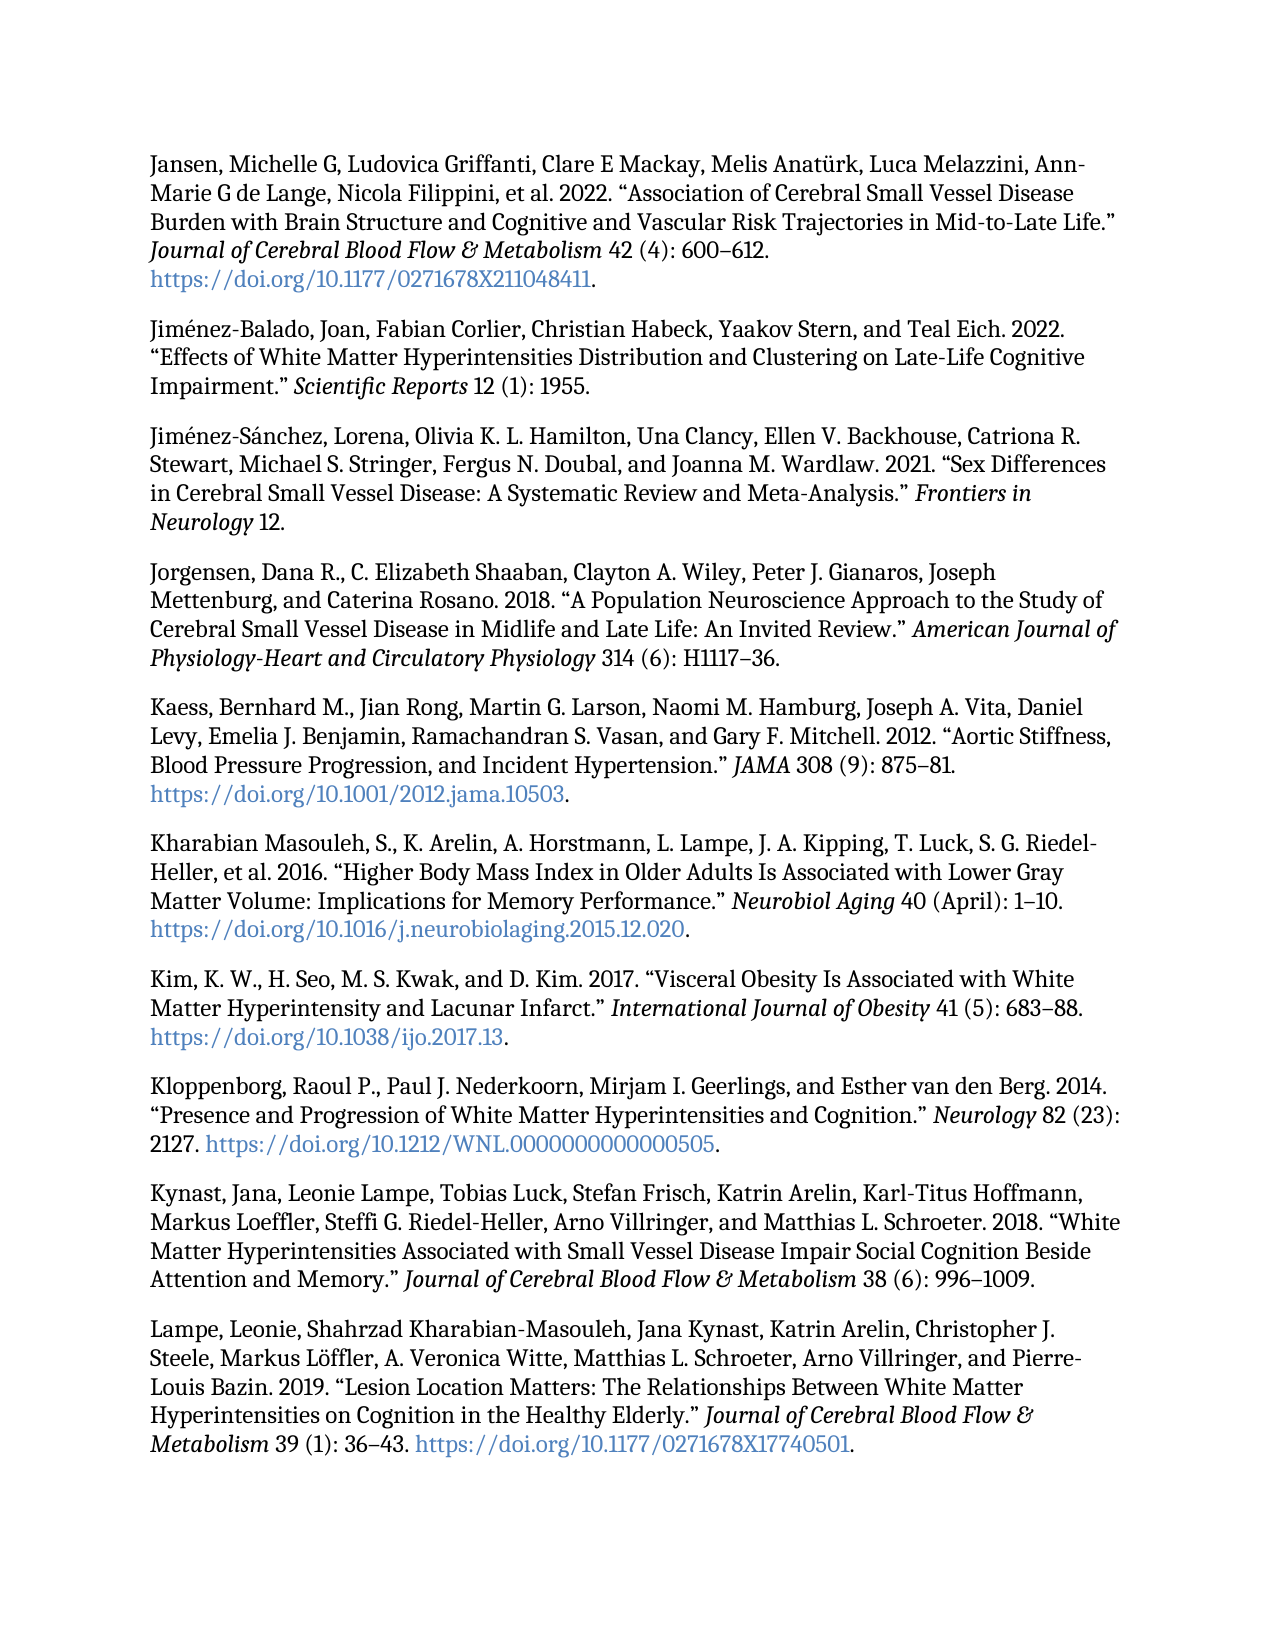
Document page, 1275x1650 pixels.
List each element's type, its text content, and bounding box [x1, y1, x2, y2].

text Jiménez-Balado, Joan, Fabian Corlier, Christian Habeck, Yaakov Stern, and Teal Eich. 2022. “Effects of White Matter Hyperintensities Distribution and Clustering on Late-Life Cognitive Impairment.” Scientific Reports 12 (1): 1955. [150, 314, 1125, 401]
text Kloppenborg, Raoul P., Paul J. Nederkoorn, Mirjam I. Geerlings, and Esther van den Berg. 2014. “Presence and Progression of White Matter Hyperintensities and Cognition.” Neurology 82 (23): 2127. https://doi.org/10.1212/WNL.0000000000000505. [150, 1072, 1125, 1158]
text Jorgensen, Dana R., C. Elizabeth Shaaban, Clayton A. Wiley, Peter J. Gianaros, Joseph Mettenburg, and Caterina Rosano. 2018. “A Population Neuroscience Approach to the Study of Cerebral Small Vessel Disease in Midlife and Late Life: An Invited Review.” American Journal of Physiology-Heart and Circulatory Physiology 314 (6): H1117–36. [150, 557, 1125, 672]
text Kynast, Jana, Leonie Lampe, Tobias Luck, Stefan Frisch, Katrin Arelin, Karl-Titus Hoffmann, Markus Loeffler, Steffi G. Riedel-Heller, Arno Villringer, and Matthias L. Schroeter. 2018. “White Matter Hyperintensities Associated with Small Vessel Disease Impair Social Cognition Beside Attention and Memory.” Journal of Cerebral Blood Flow & Metabolism 38 (6): 996–1009. [150, 1179, 1125, 1294]
text Kharabian Masouleh, S., K. Arelin, A. Horstmann, L. Lampe, J. A. Kipping, T. Luck, S. G. Riedel-Heller, et al. 2016. “Higher Body Mass Index in Older Adults Is Associated with Lower Gray Matter Volume: Implications for Memory Performance.” Neurobiol Aging 40 (April): 1–10. https://doi.org/10.1016/j.neurobiolaging.2015.12.020. [150, 829, 1125, 944]
text Kim, K. W., H. Seo, M. S. Kwak, and D. Kim. 2017. “Visceral Obesity Is Associated with White Matter Hyperintensity and Lacunar Infarct.” International Journal of Obesity 41 (5): 683–88. https://doi.org/10.1038/ijo.2017.13. [150, 965, 1125, 1051]
text Lampe, Leonie, Shahrzad Kharabian-Masouleh, Jana Kynast, Katrin Arelin, Christopher J. Steele, Markus Löffler, A. Veronica Witte, Matthias L. Schroeter, Arno Villringer, and Pierre-Louis Bazin. 2019. “Lesion Location Matters: The Relationships Between White Matter Hyperintensities on Cognition in the Healthy Elderly.” Journal of Cerebral Blood Flow & Metabolism 39 (1): 36–43. https://doi.org/10.1177/0271678X17740501. [150, 1315, 1125, 1459]
text Kaess, Bernhard M., Jian Rong, Martin G. Larson, Naomi M. Hamburg, Joseph A. Vita, Daniel Levy, Emelia J. Benjamin, Ramachandran S. Vasan, and Gary F. Mitchell. 2012. “Aortic Stiffness, Blood Pressure Progression, and Incident Hypertension.” JAMA 308 (9): 875–81. https://doi.org/10.1001/2012.jama.10503. [150, 693, 1125, 808]
text Jansen, Michelle G, Ludovica Griffanti, Clare E Mackay, Melis Anatürk, Luca Melazzini, Ann-Marie G de Lange, Nicola Filippini, et al. 2022. “Association of Cerebral Small Vessel Disease Burden with Brain Structure and Cognitive and Vascular Risk Trajectories in Mid-to-Late Life.” Journal of Cerebral Blood Flow & Metabolism 42 (4): 600–612. https://doi.org/10.1177/0271678X211048411. [150, 150, 1125, 294]
text Jiménez-Sánchez, Lorena, Olivia K. L. Hamilton, Una Clancy, Ellen V. Backhouse, Catriona R. Stewart, Michael S. Stringer, Fergus N. Doubal, and Joanna M. Wardlaw. 2021. “Sex Differences in Cerebral Small Vessel Disease: A Systematic Review and Meta-Analysis.” Frontiers in Neurology 12. [150, 422, 1125, 537]
